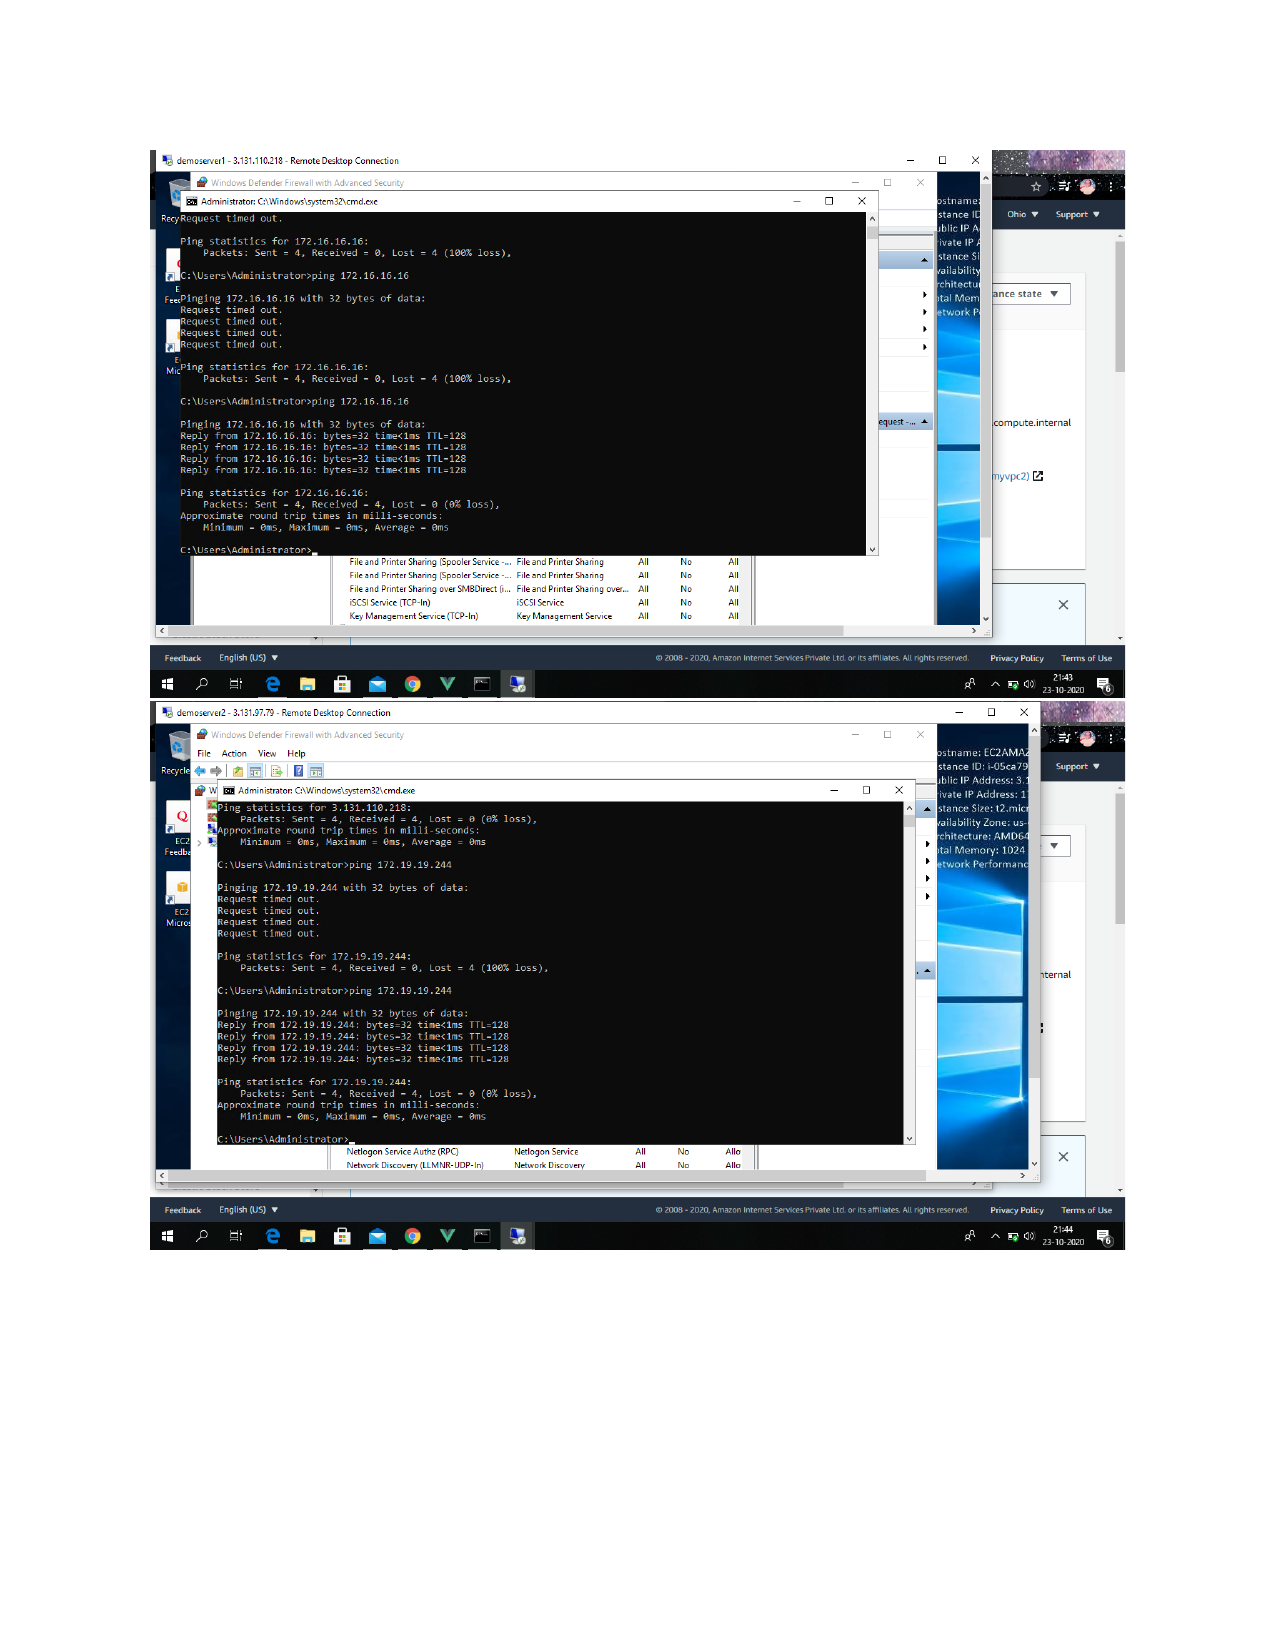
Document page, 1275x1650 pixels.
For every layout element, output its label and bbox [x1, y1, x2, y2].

picture [150, 701, 1125, 1250]
picture [150, 150, 1125, 698]
